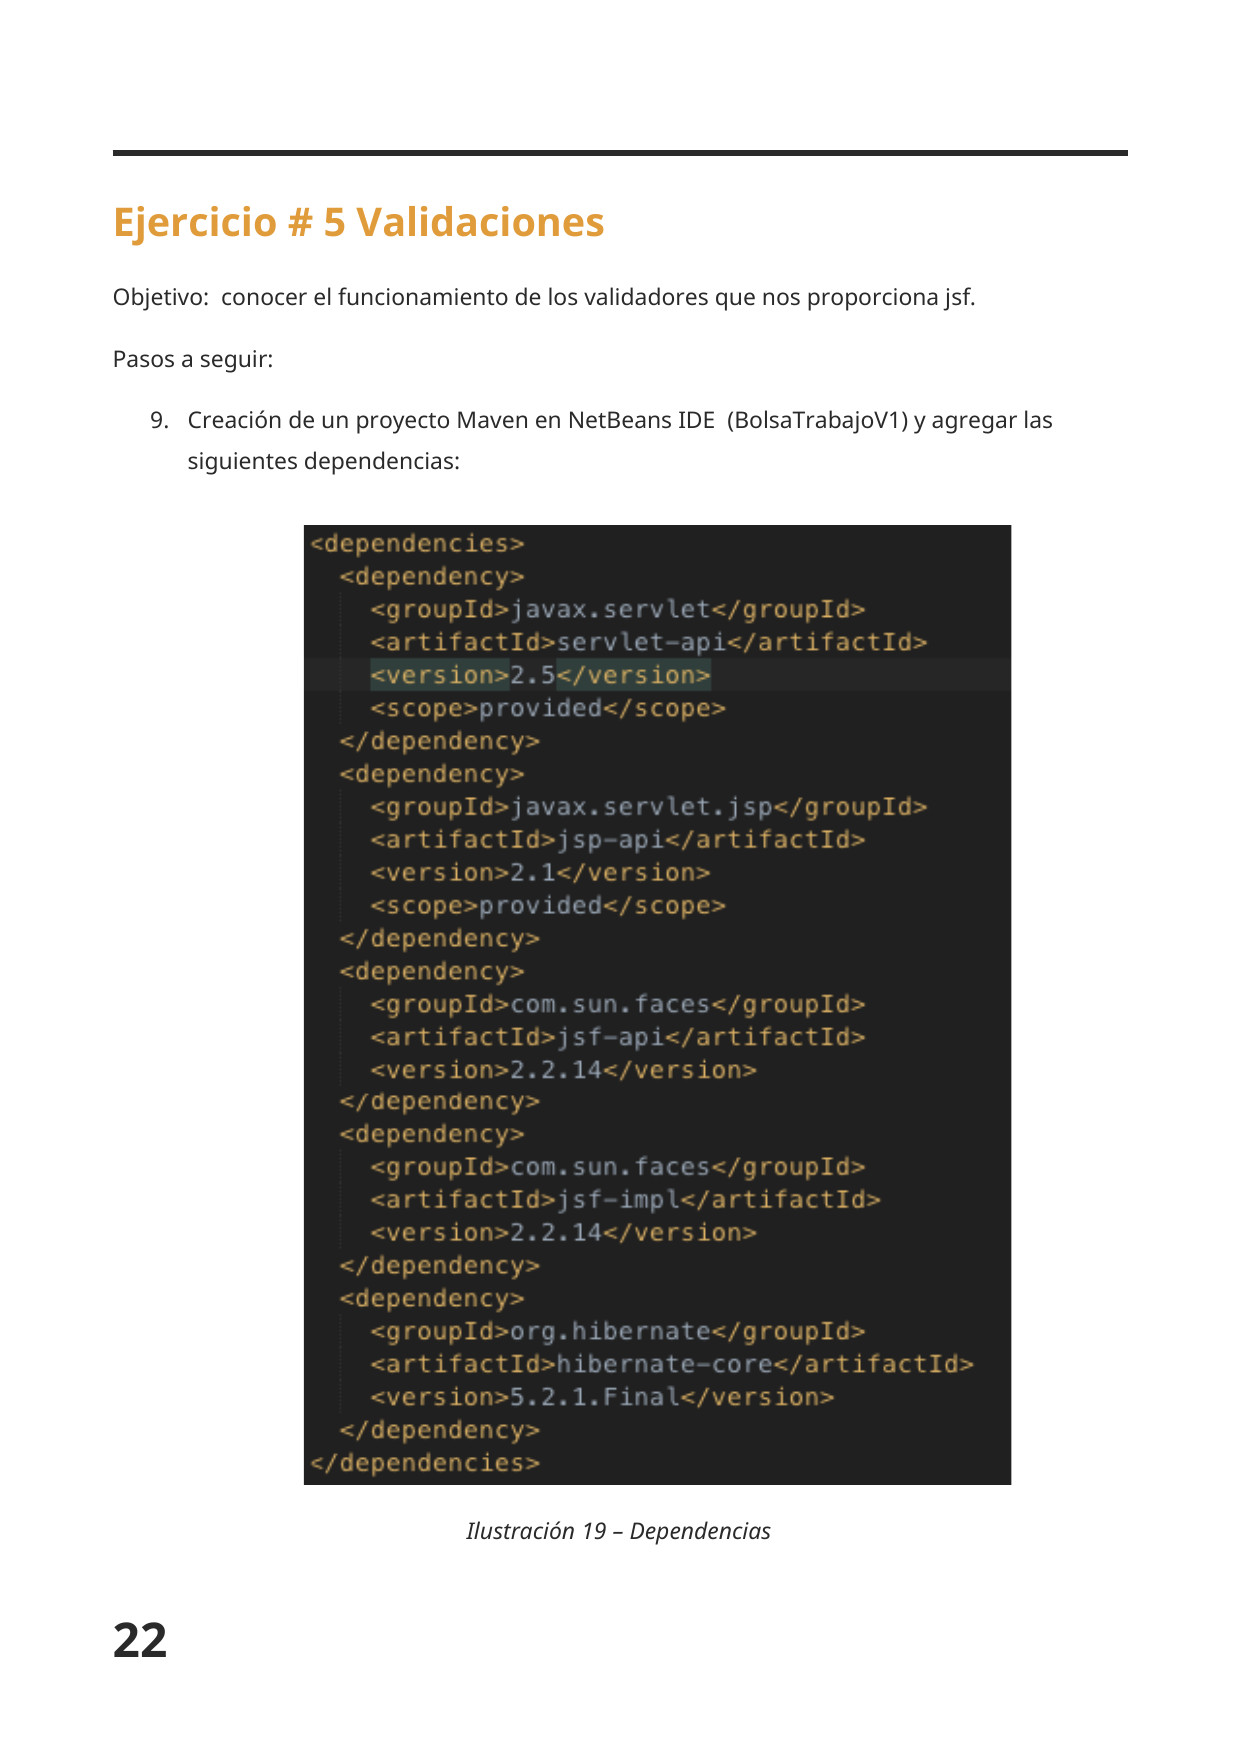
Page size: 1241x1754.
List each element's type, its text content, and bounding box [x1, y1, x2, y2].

text Pasos a seguir: [112, 342, 1128, 374]
subtitle Ejercicio # 5 Validaciones [112, 151, 1128, 248]
text Objetivo: conocer el funcionamiento de los validadores que nos proporciona jsf. [112, 281, 1128, 312]
picture [303, 525, 1012, 1485]
text Ilustración 19 – Dependencias [112, 1515, 1128, 1546]
list Creación de un proyecto Maven en NetBeans IDE (BolsaTrabajoV1) y agregar las siguientes dependencias: [150, 404, 1128, 476]
